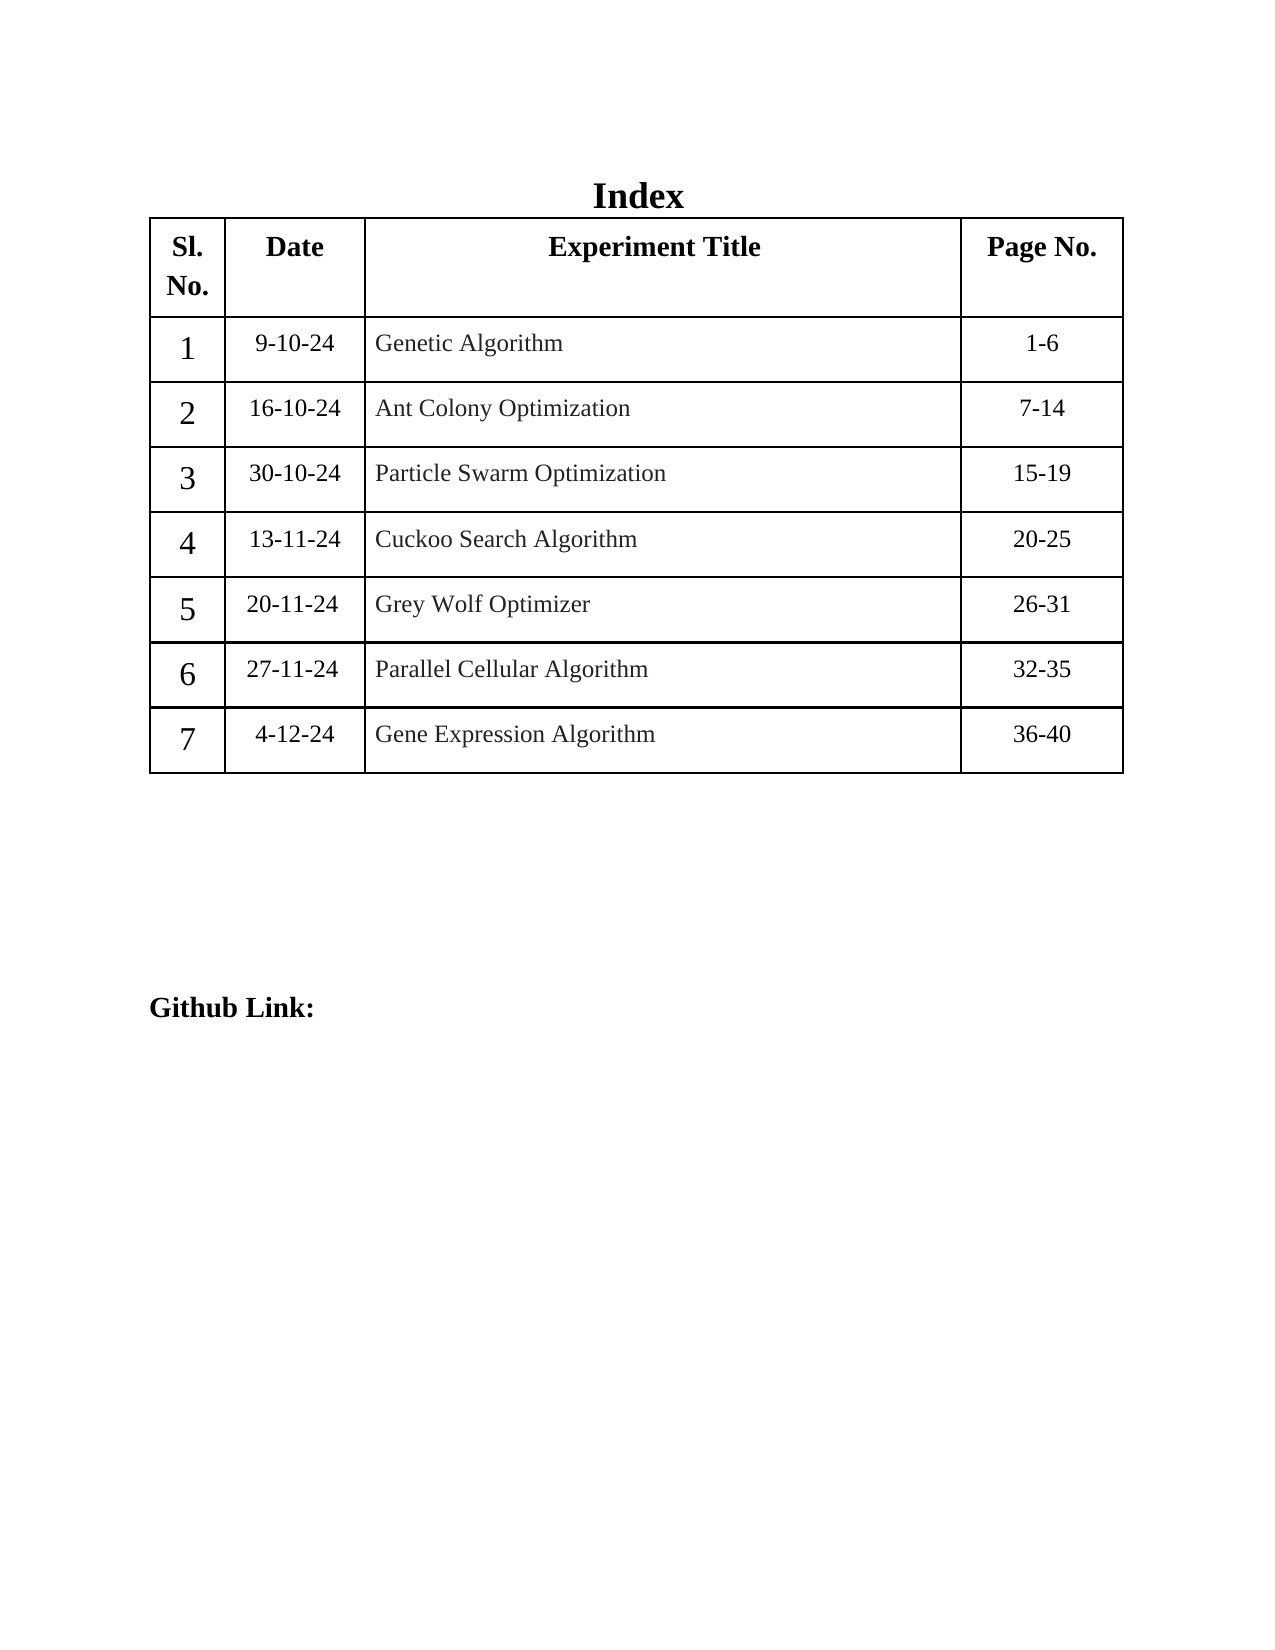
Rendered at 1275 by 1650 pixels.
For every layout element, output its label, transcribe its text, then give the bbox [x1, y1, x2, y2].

table_cell Genetic Algorithm [366, 318, 960, 381]
table_cell 3 [151, 448, 224, 511]
table_cell 6 [151, 644, 224, 706]
table_cell 30-10-24 [226, 448, 364, 511]
table_cell 4-12-24 [226, 709, 364, 772]
table_cell Cuckoo Search Algorithm [366, 513, 960, 576]
table_cell 4 [151, 513, 224, 576]
table_cell 16-10-24 [226, 383, 364, 446]
table_cell 2 [151, 383, 224, 446]
table_cell 27-11-24 [226, 644, 364, 706]
table_cell 9-10-24 [226, 318, 364, 381]
table_header Date [226, 219, 364, 316]
table_cell 20-11-24 [226, 578, 364, 641]
text Github Link: [149, 990, 1169, 1023]
table_cell Ant Colony Optimization [366, 383, 960, 446]
table_cell 1 [151, 318, 224, 381]
table_cell Parallel Cellular Algorithm [366, 644, 960, 706]
table_cell 32-35 [962, 644, 1122, 706]
table_cell 15-19 [962, 448, 1122, 511]
text Index [592, 174, 1169, 217]
table_cell Grey Wolf Optimizer [366, 578, 960, 641]
table_header Page No. [962, 219, 1122, 316]
table_cell 26-31 [962, 578, 1122, 641]
table_cell 36-40 [962, 709, 1122, 772]
table_cell Gene Expression Algorithm [366, 709, 960, 772]
table_cell 20-25 [962, 513, 1122, 576]
table_cell 5 [151, 578, 224, 641]
table_header Experiment Title [366, 219, 960, 316]
table_cell 7 [151, 709, 224, 772]
table_cell 1-6 [962, 318, 1122, 381]
table_cell 7-14 [962, 383, 1122, 446]
table_header Sl. No. [151, 219, 224, 316]
table_cell 13-11-24 [226, 513, 364, 576]
table_cell Particle Swarm Optimization [366, 448, 960, 511]
